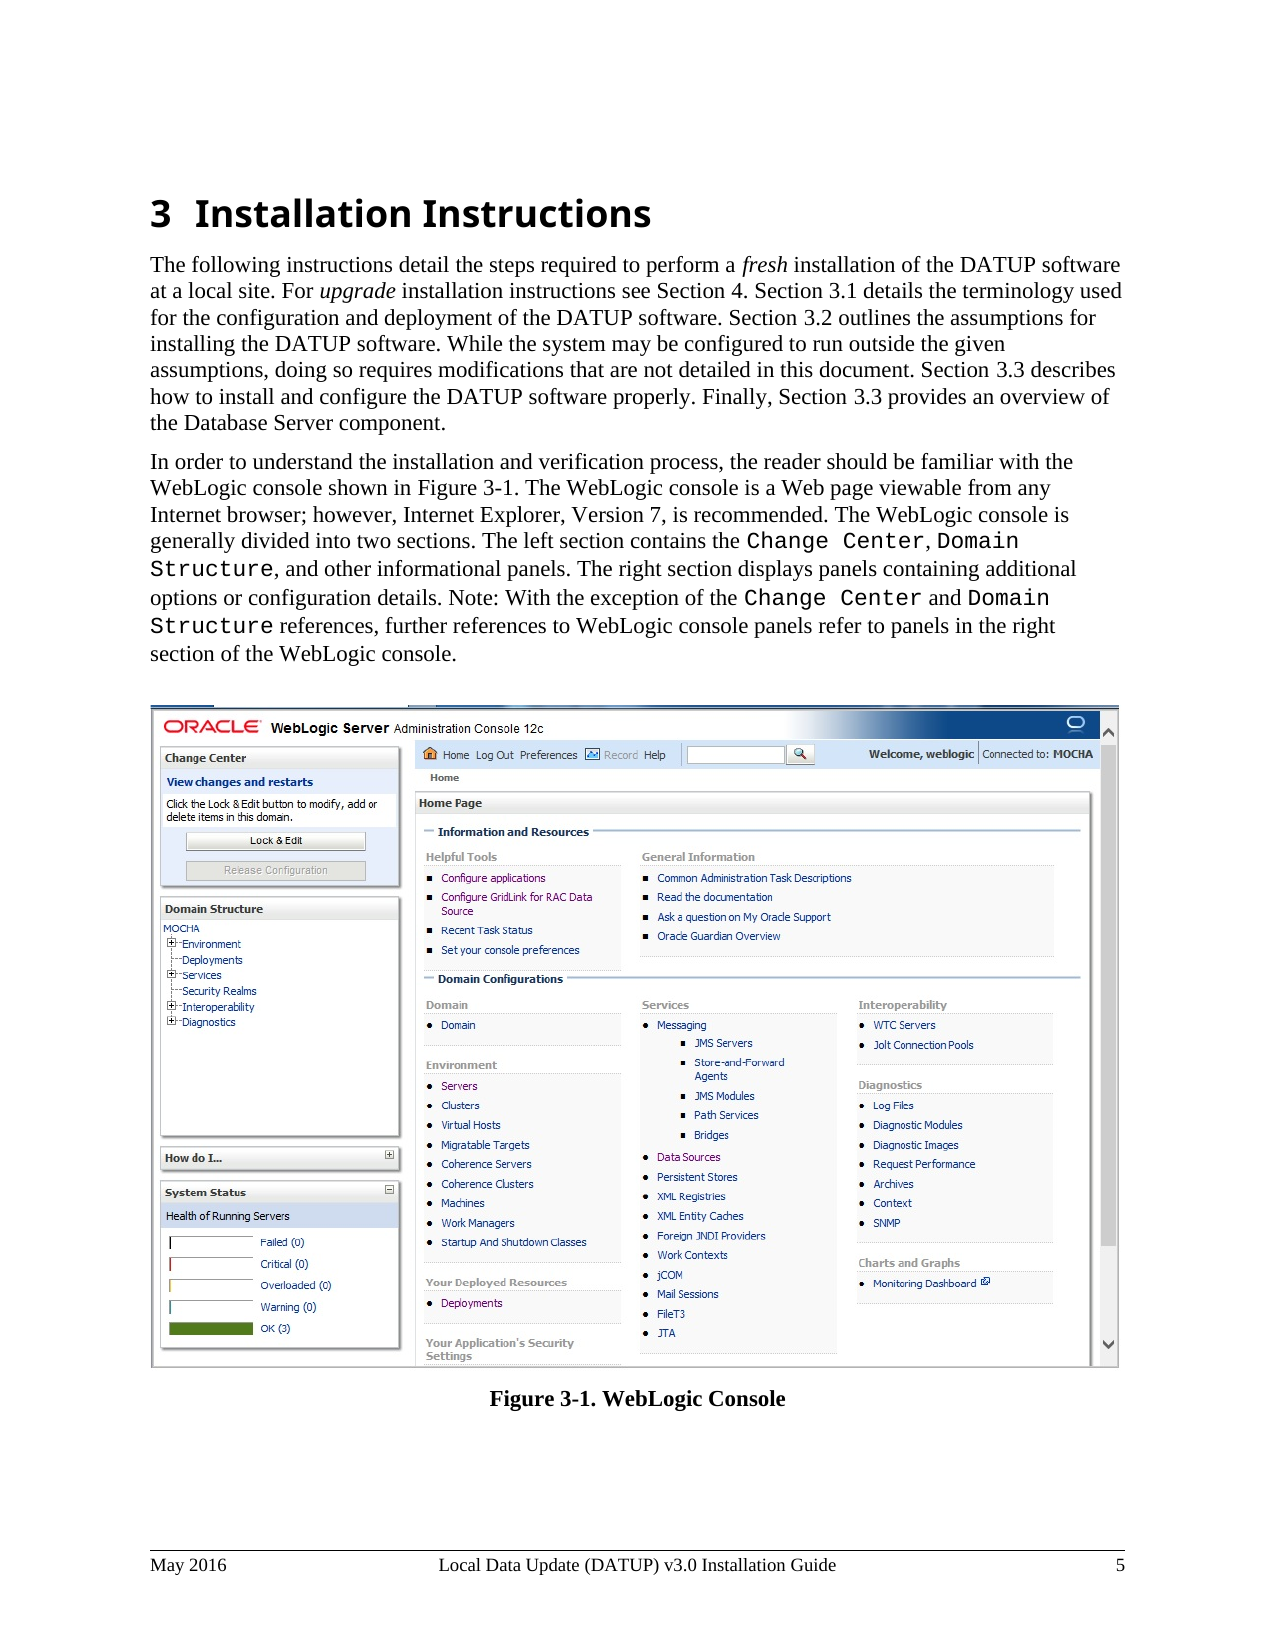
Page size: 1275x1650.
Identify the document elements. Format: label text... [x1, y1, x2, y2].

subtitle Installation Instructions [150, 187, 1125, 238]
picture [150, 705, 1125, 1373]
text Figure 3-1. WebLogic Console [150, 1385, 1125, 1412]
text In order to understand the installation and verification process, the reader should be familiar with the WebLogic console shown in Figure 3-1. The WebLogic console is a Web page viewable from any Internet browser; however, Internet Explorer, Version 7, is recommended. The WebLogic console is generally divided into two sections. The left section contains the Change Center, Domain Structure, and other informational panels. The right section displays panels containing additional options or configuration details. Note: With the exception of the Change Center and Domain Structure references, further references to WebLogic console panels refer to panels in the right section of the WebLogic console. [150, 448, 1125, 666]
text The following instructions detail the steps required to perform a fresh installation of the DATUP software at a local site. For upgrade installation instructions see Section 4. Section 3.1 details the terminology used for the configuration and deployment of the DATUP software. Section 3.2 outlines the assumptions for installing the DATUP software. While the system may be configured to run outside the given assumptions, doing so requires modifications that are not detailed in this document. Section 3.3 describes how to install and configure the DATUP software properly. Finally, Section 3.3 provides an overview of the Database Server component. [150, 251, 1125, 436]
